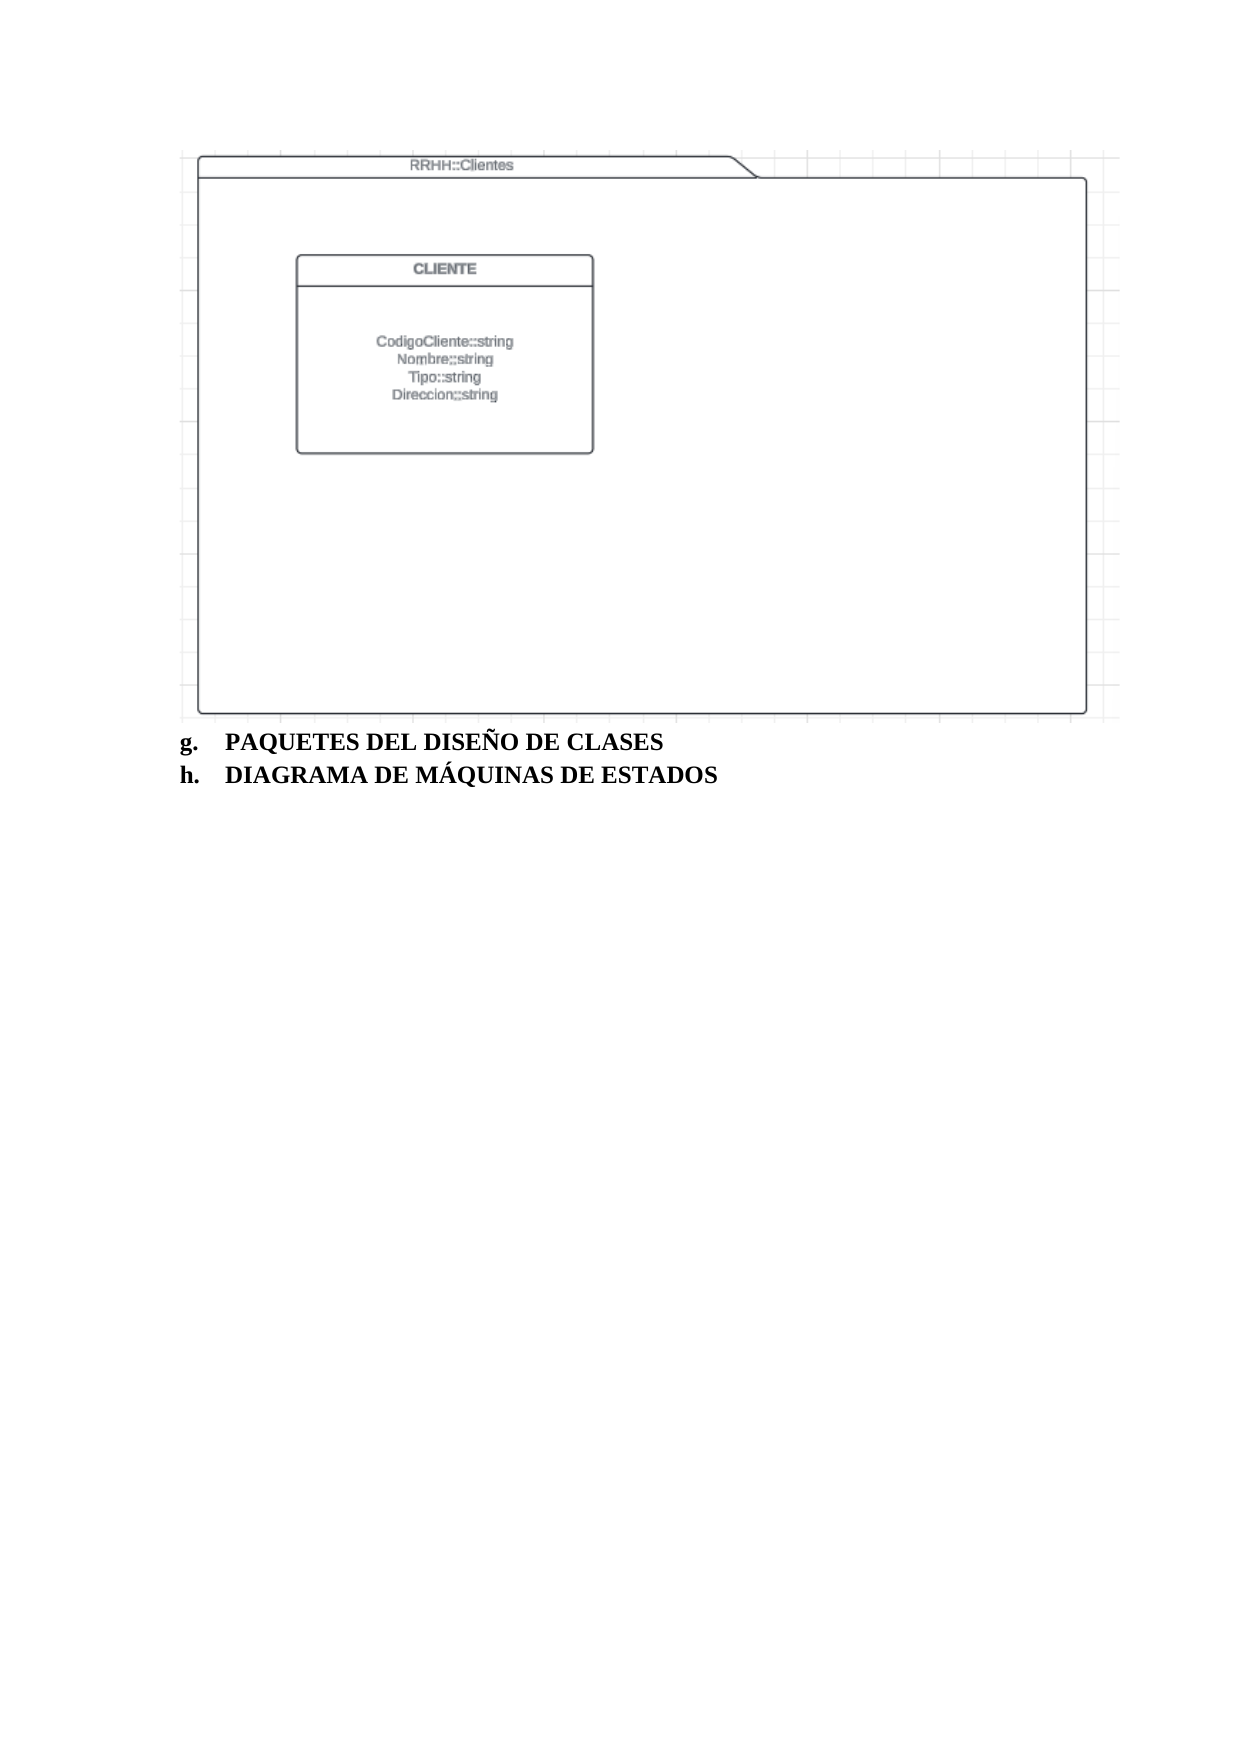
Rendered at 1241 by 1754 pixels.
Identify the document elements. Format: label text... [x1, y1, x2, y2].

picture [179, 150, 1120, 723]
subtitle DIAGRAMA DE MÁQUINAS DE ESTADOS [179, 760, 1090, 789]
subtitle PAQUETES DEL DISEÑO DE CLASES [179, 727, 1090, 756]
